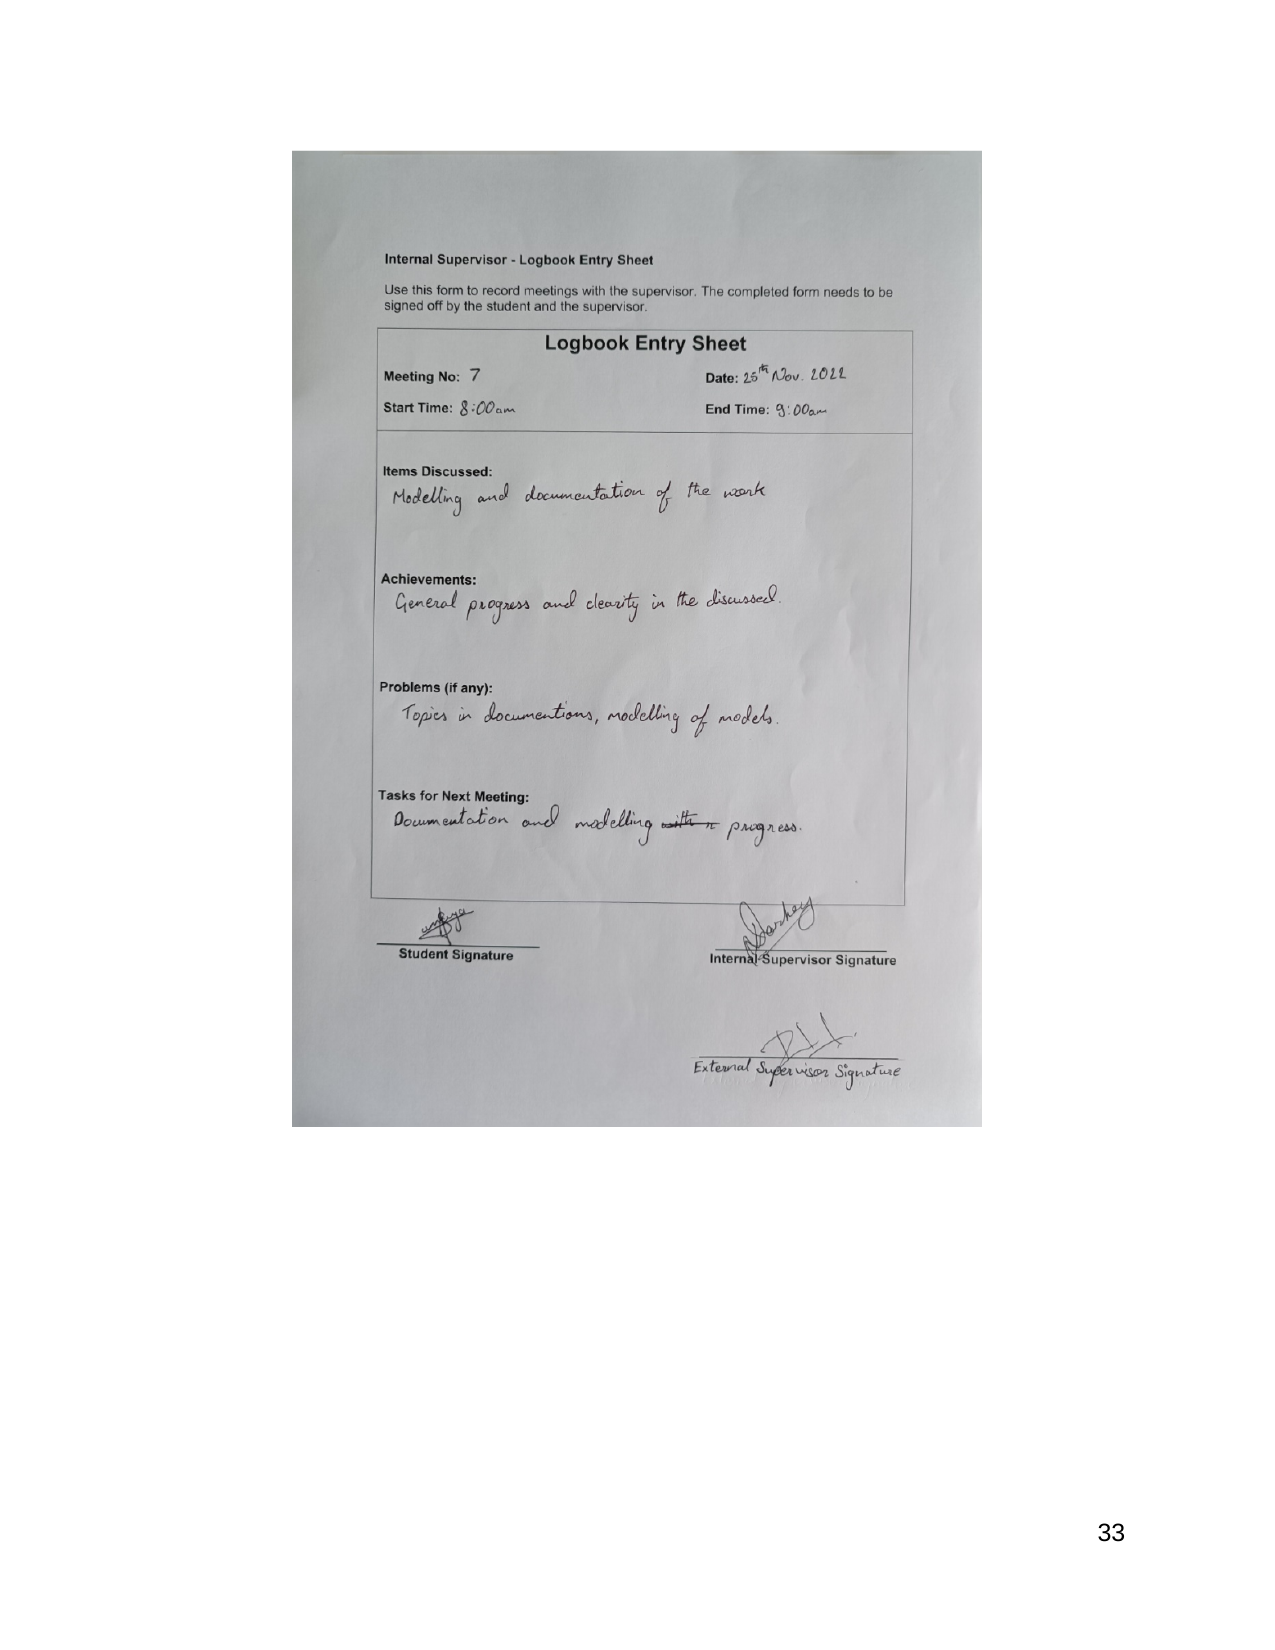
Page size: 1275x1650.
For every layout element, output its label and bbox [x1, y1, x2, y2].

picture [292, 152, 982, 1127]
